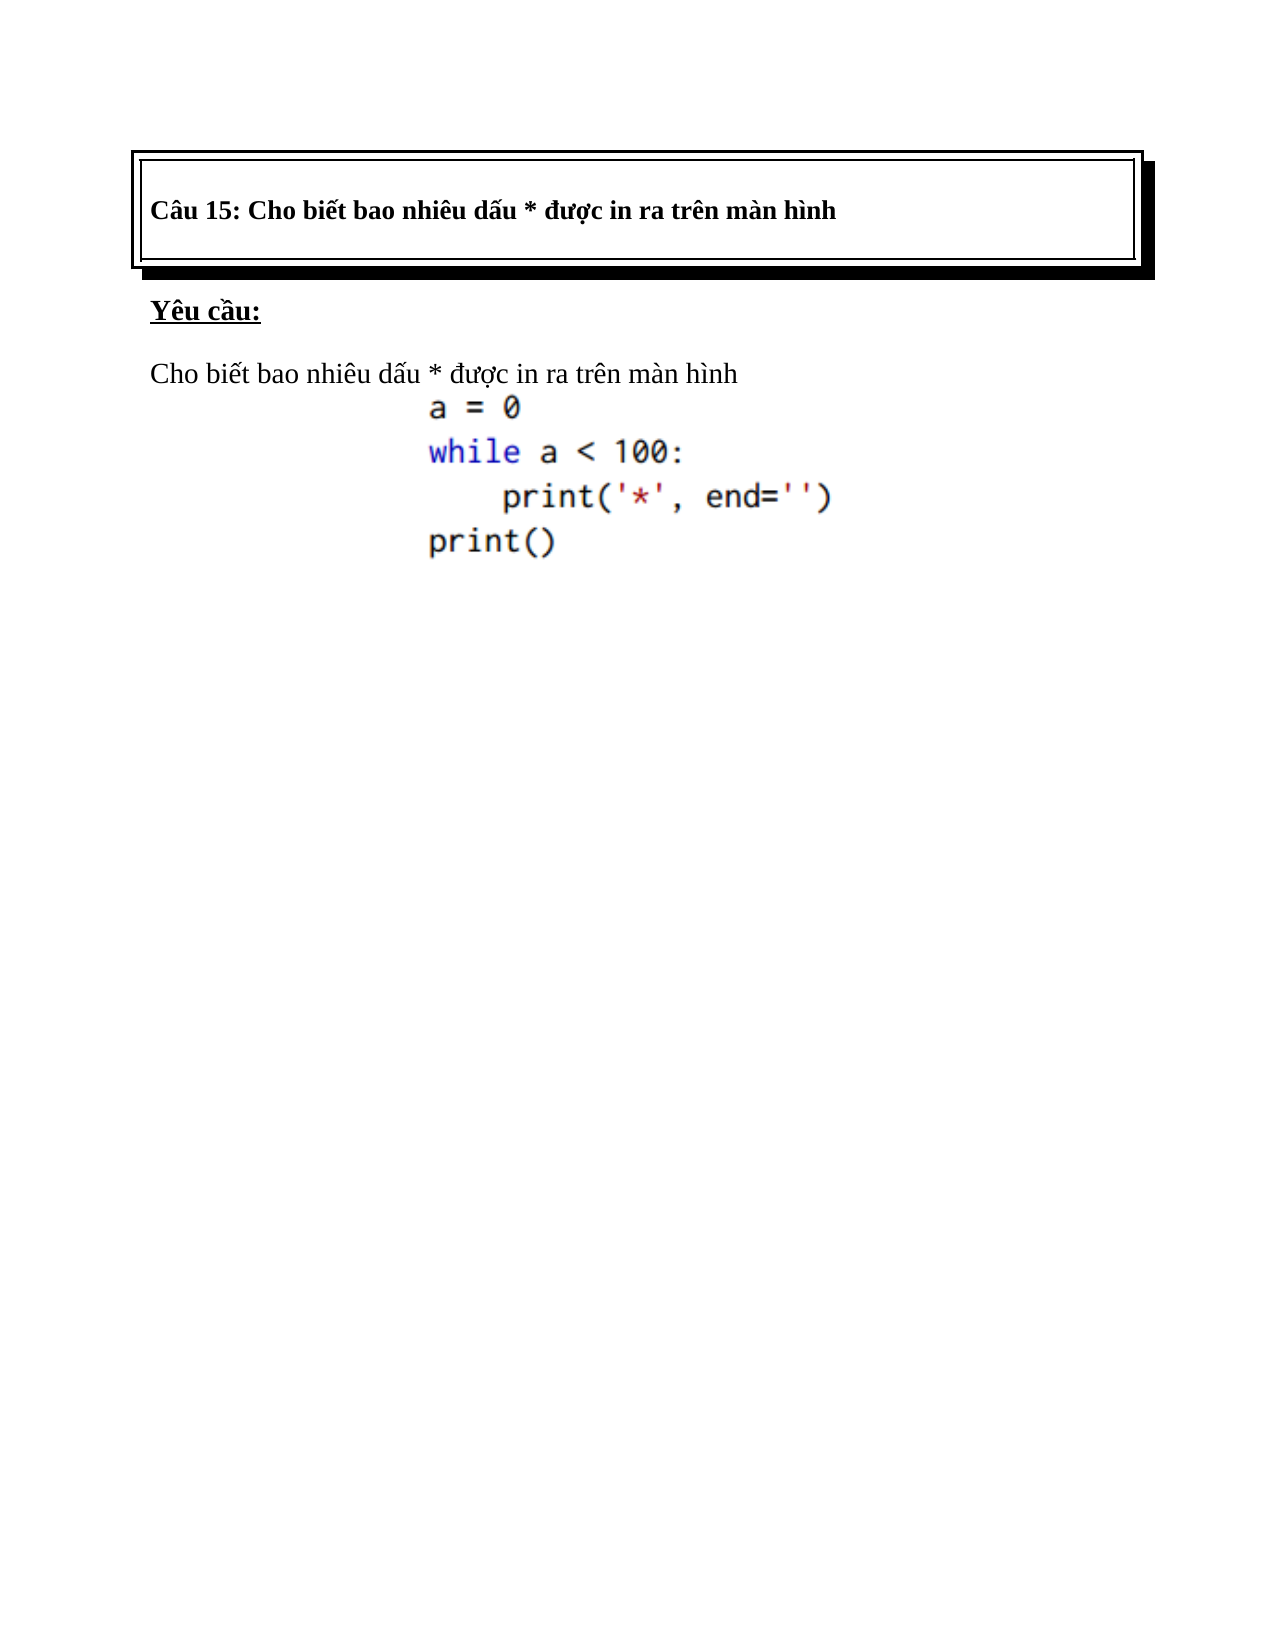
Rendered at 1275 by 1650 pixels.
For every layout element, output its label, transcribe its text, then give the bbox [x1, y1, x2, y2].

picture [411, 389, 864, 565]
text Cho biết bao nhiêu dấu * được in ra trên màn hình [150, 356, 1125, 389]
text Câu 15: Cho biết bao nhiêu dấu * được in ra trên màn hình [150, 194, 1125, 225]
text Yêu cầu: [150, 293, 1125, 326]
